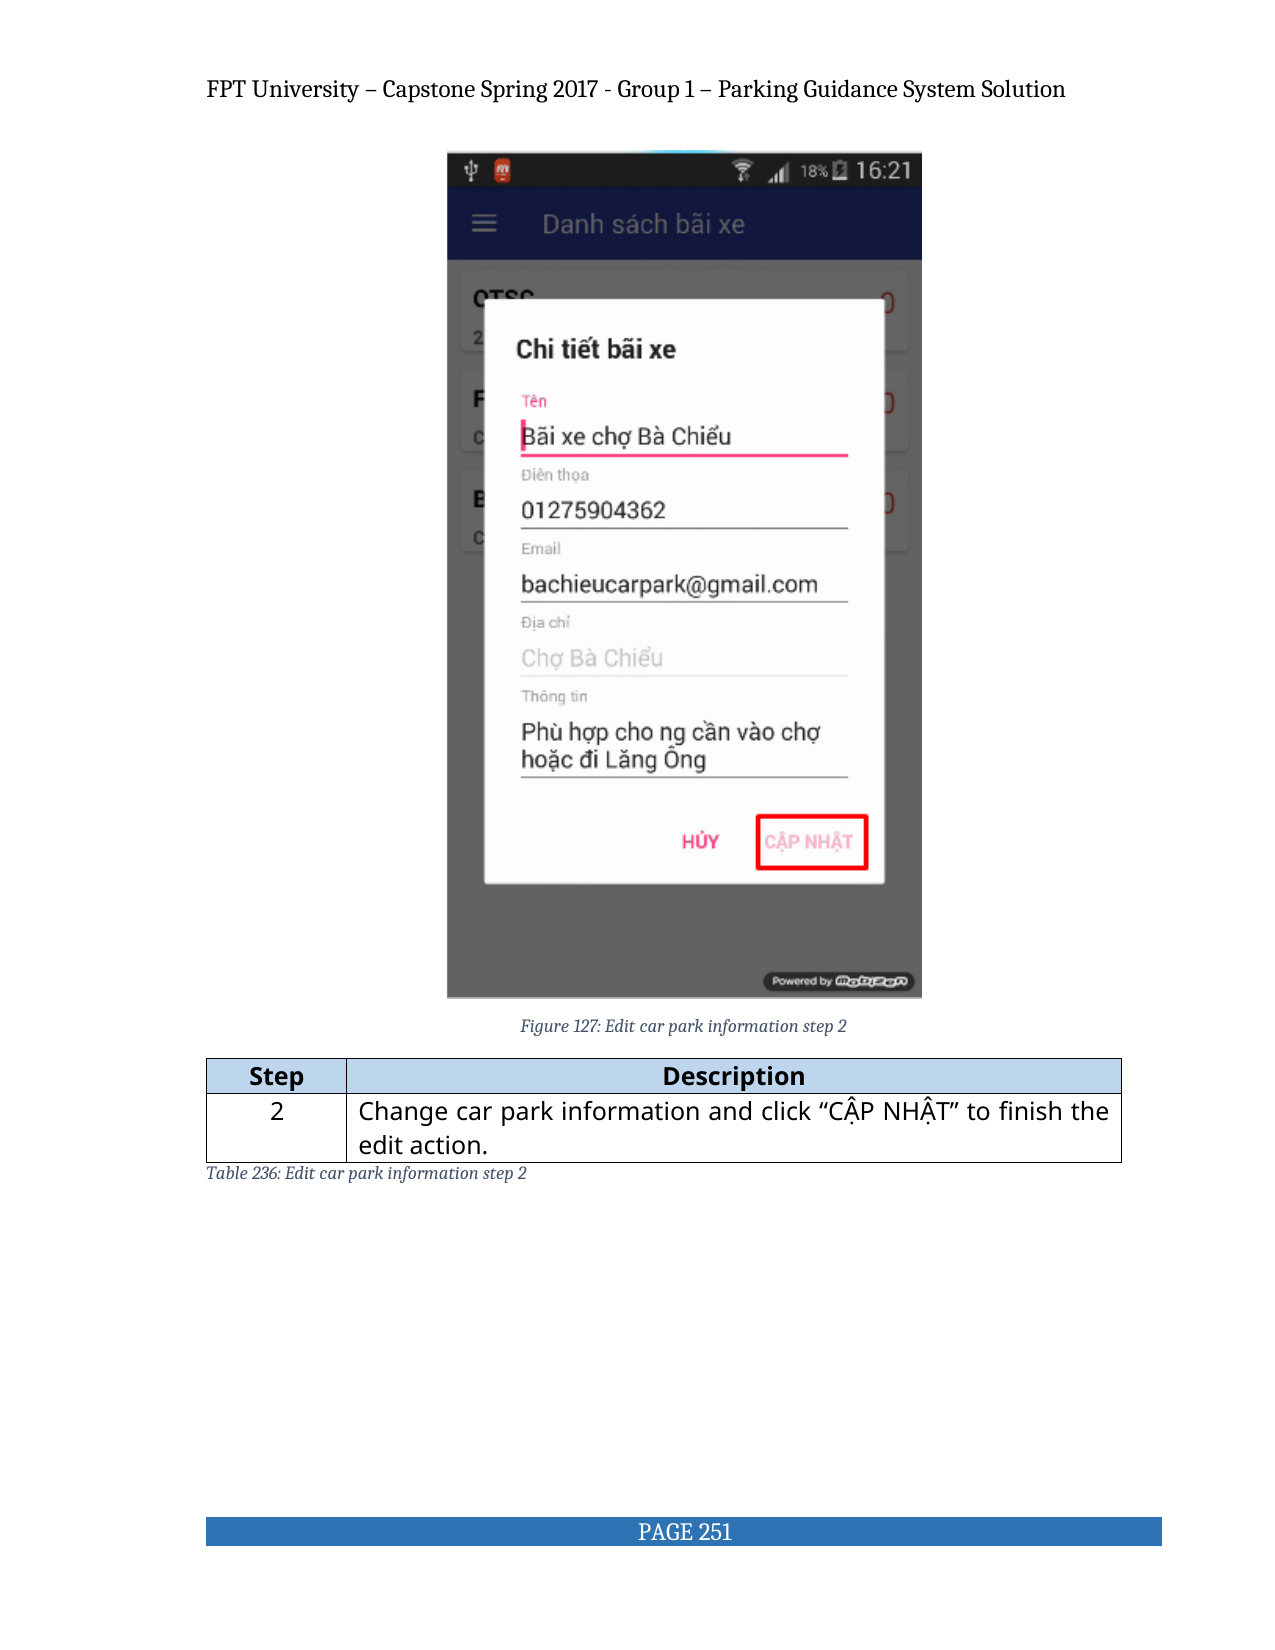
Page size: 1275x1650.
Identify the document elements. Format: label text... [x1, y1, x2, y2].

text Figure 127: Edit car park information step 2 [206, 1015, 1162, 1037]
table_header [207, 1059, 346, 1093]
picture [446, 150, 922, 999]
text Table 236: Edit car park information step 2 [206, 1163, 1162, 1184]
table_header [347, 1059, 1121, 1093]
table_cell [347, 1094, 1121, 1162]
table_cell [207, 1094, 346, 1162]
